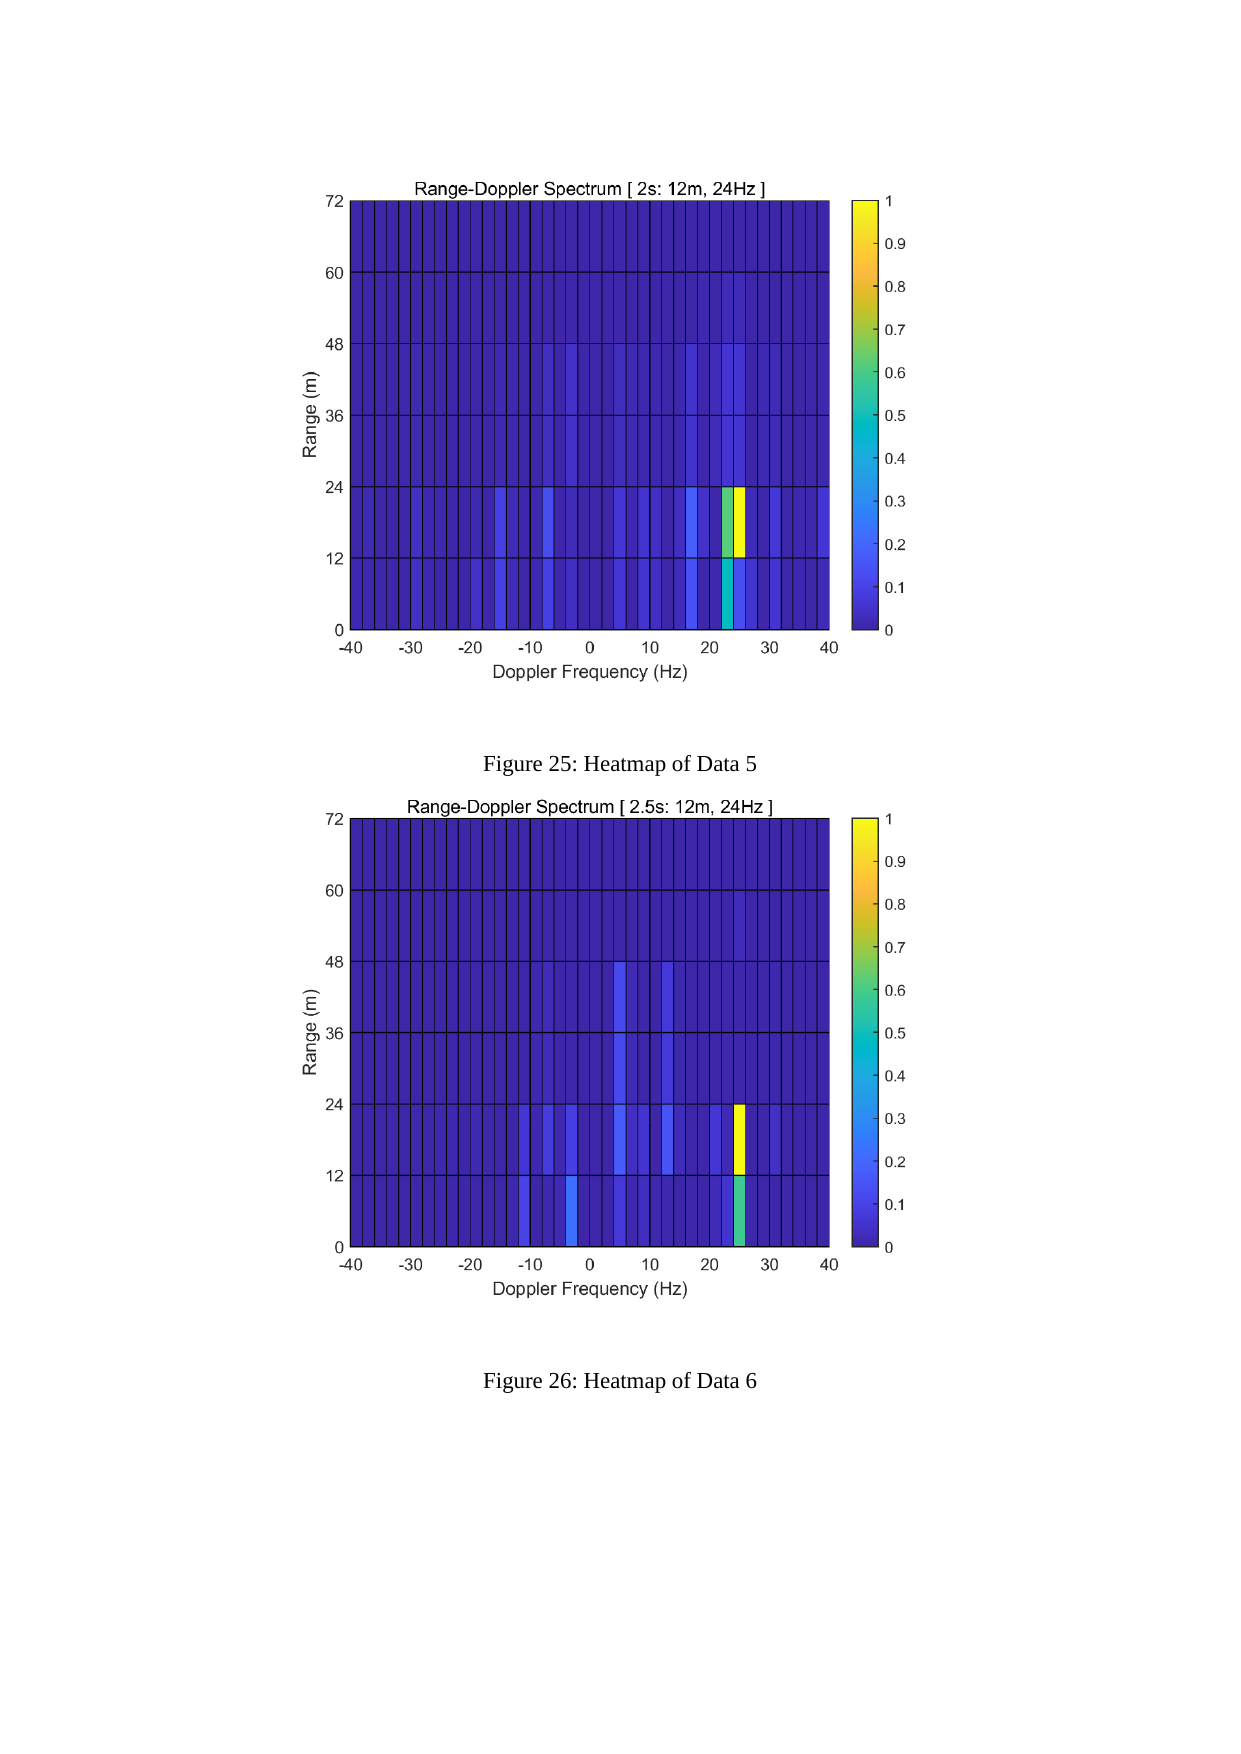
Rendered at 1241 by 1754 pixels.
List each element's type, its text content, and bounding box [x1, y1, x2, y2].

text Figure 25: Heatmap of Data 5 [187, 747, 1053, 779]
picture [270, 779, 970, 1304]
picture [270, 162, 970, 687]
text Figure 26: Heatmap of Data 6 [187, 1364, 1053, 1397]
